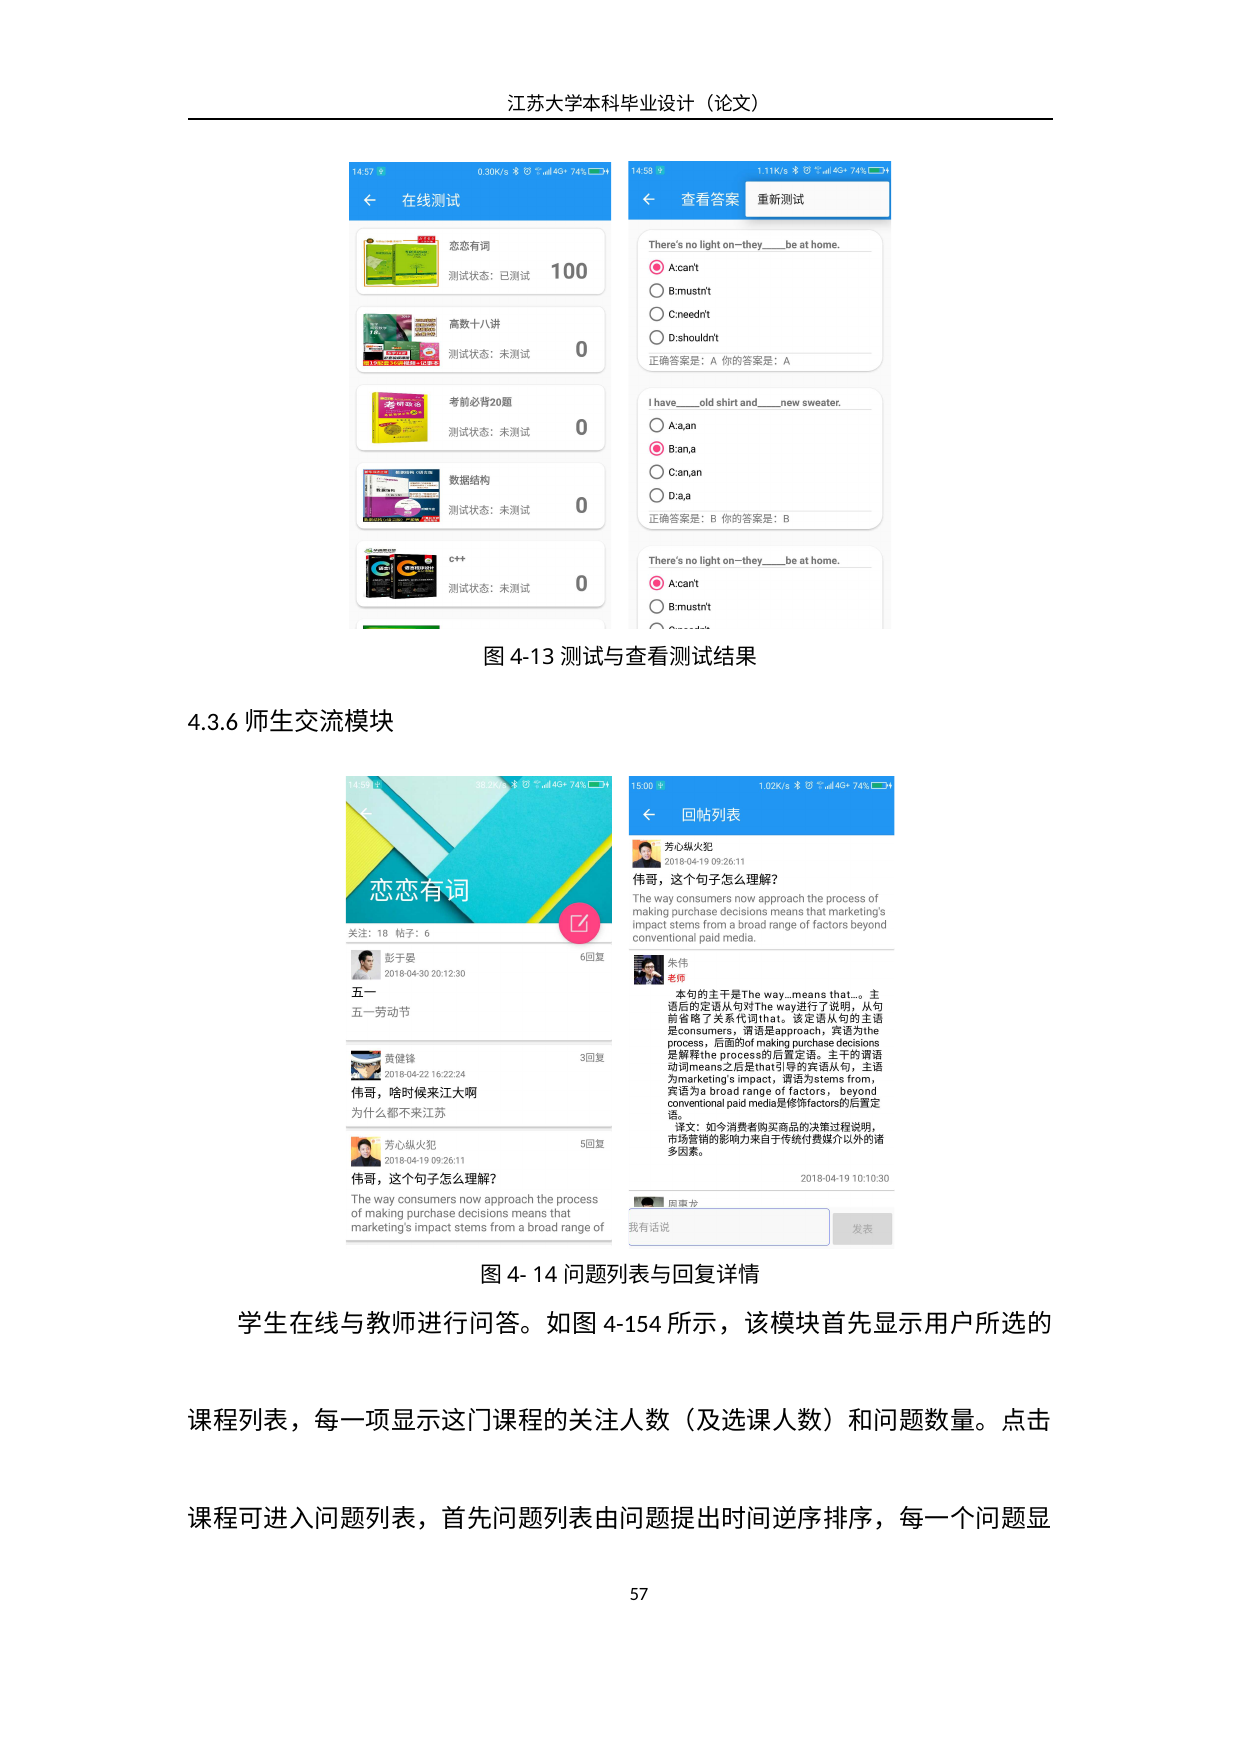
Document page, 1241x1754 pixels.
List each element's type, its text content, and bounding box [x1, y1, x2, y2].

picture [628, 161, 892, 629]
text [187, 1289, 1053, 1549]
picture [345, 776, 612, 1249]
picture [628, 776, 895, 1249]
picture [349, 162, 612, 629]
subtitle 4.3.6 师生交流模块 [187, 687, 1053, 752]
text 图4-13 测试与查看测试结果 [187, 639, 1053, 671]
text 图4- 14 问题列表与回复详情 [187, 1256, 1053, 1289]
